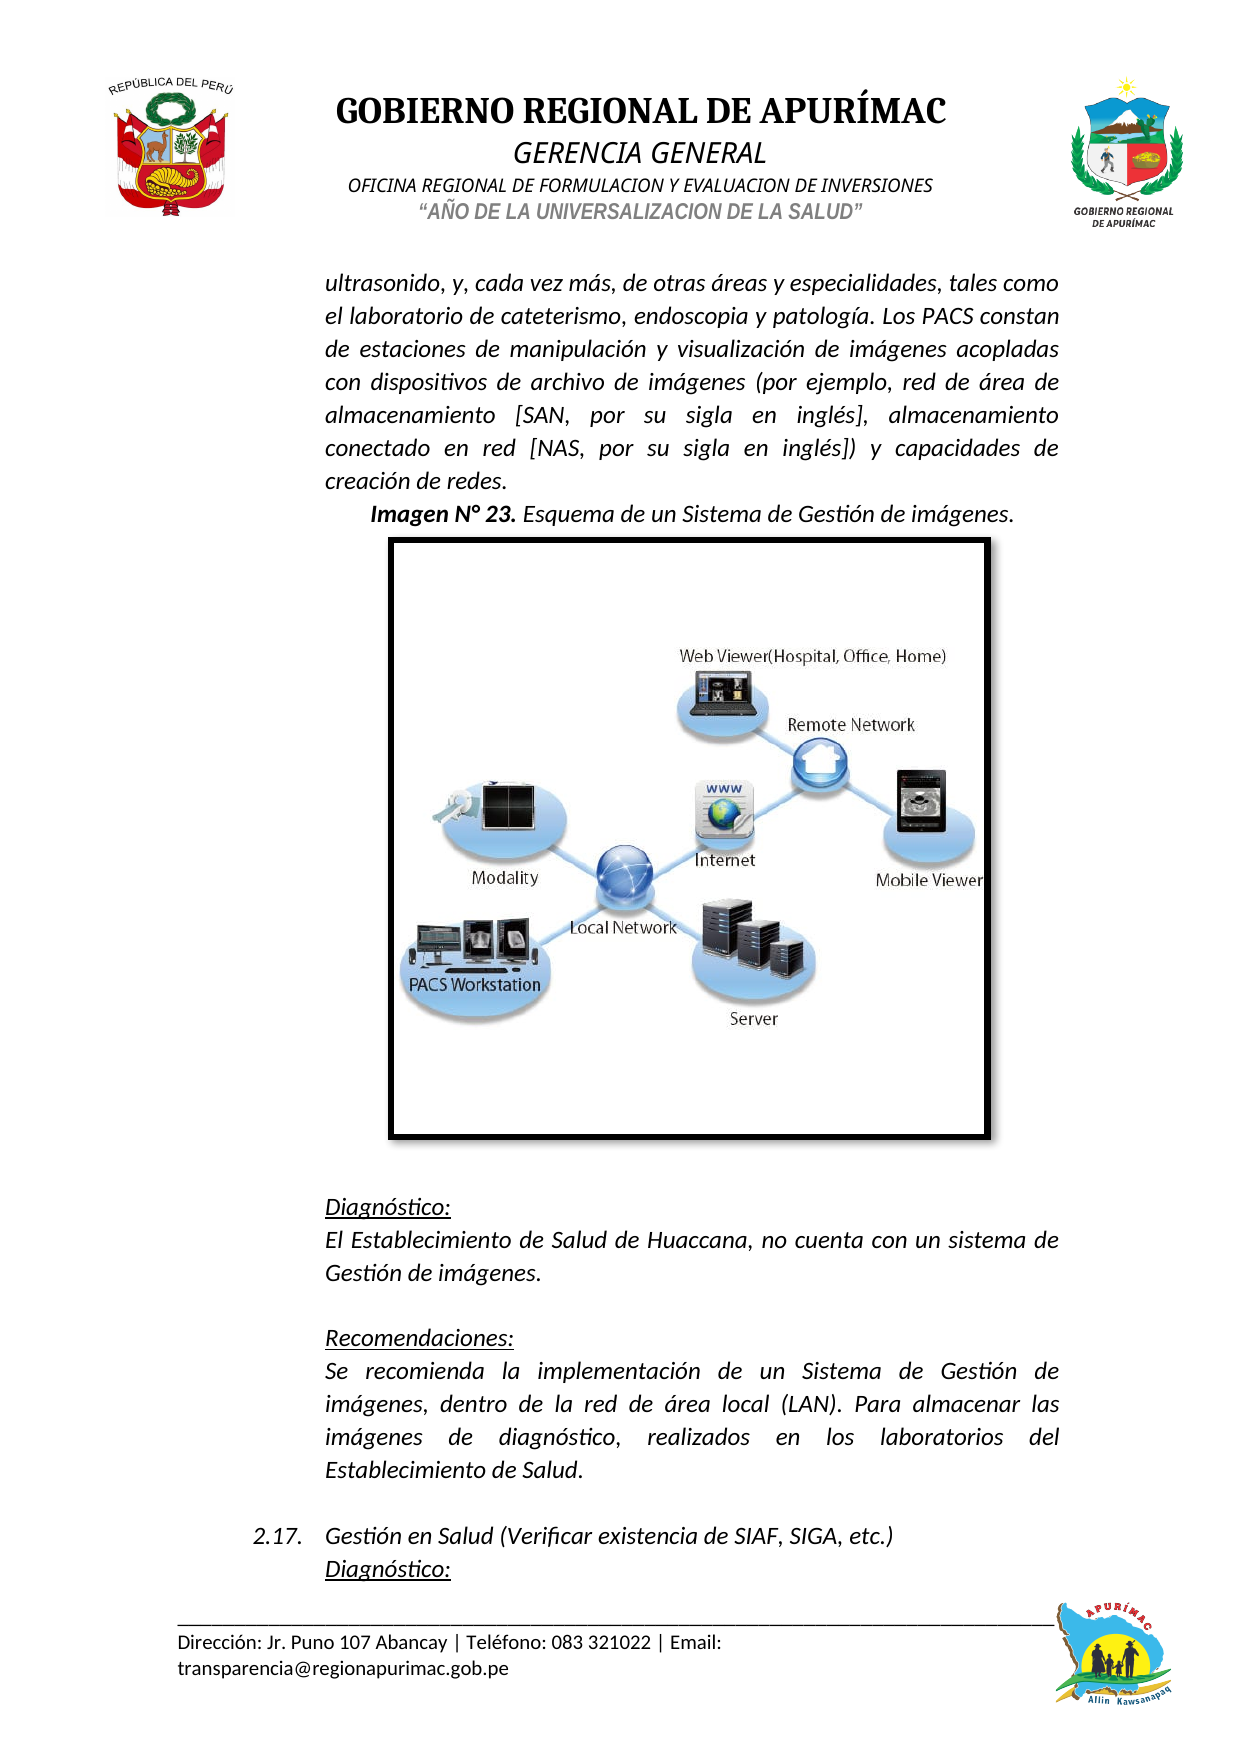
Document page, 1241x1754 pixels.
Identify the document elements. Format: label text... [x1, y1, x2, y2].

picture [105, 77, 236, 217]
picture [394, 543, 984, 1134]
picture [1070, 75, 1184, 227]
text Imagen N° 23. Esquema de un Sistema de Gestión de imágenes. [325, 498, 1063, 528]
picture [1055, 1602, 1172, 1705]
list Recomendaciones: [325, 1323, 1063, 1353]
list Diagnóstico: [325, 1191, 1063, 1221]
list Gestión en Salud (Verificar existencia de SIAF, SIGA, etc.) [252, 1520, 1063, 1551]
list Se recomienda la implementación de un Sistema de Gestión de imágenes, dentro de la red de área local (LAN). Para almacenar las imágenes de diagnóstico, realizados en los laboratorios del Establecimiento de Salud. [325, 1356, 1063, 1485]
list Diagnóstico: [325, 1553, 1063, 1583]
list El Establecimiento de Salud de Huaccana, no cuenta con un sistema de Gestión de imágenes. [325, 1224, 1063, 1287]
